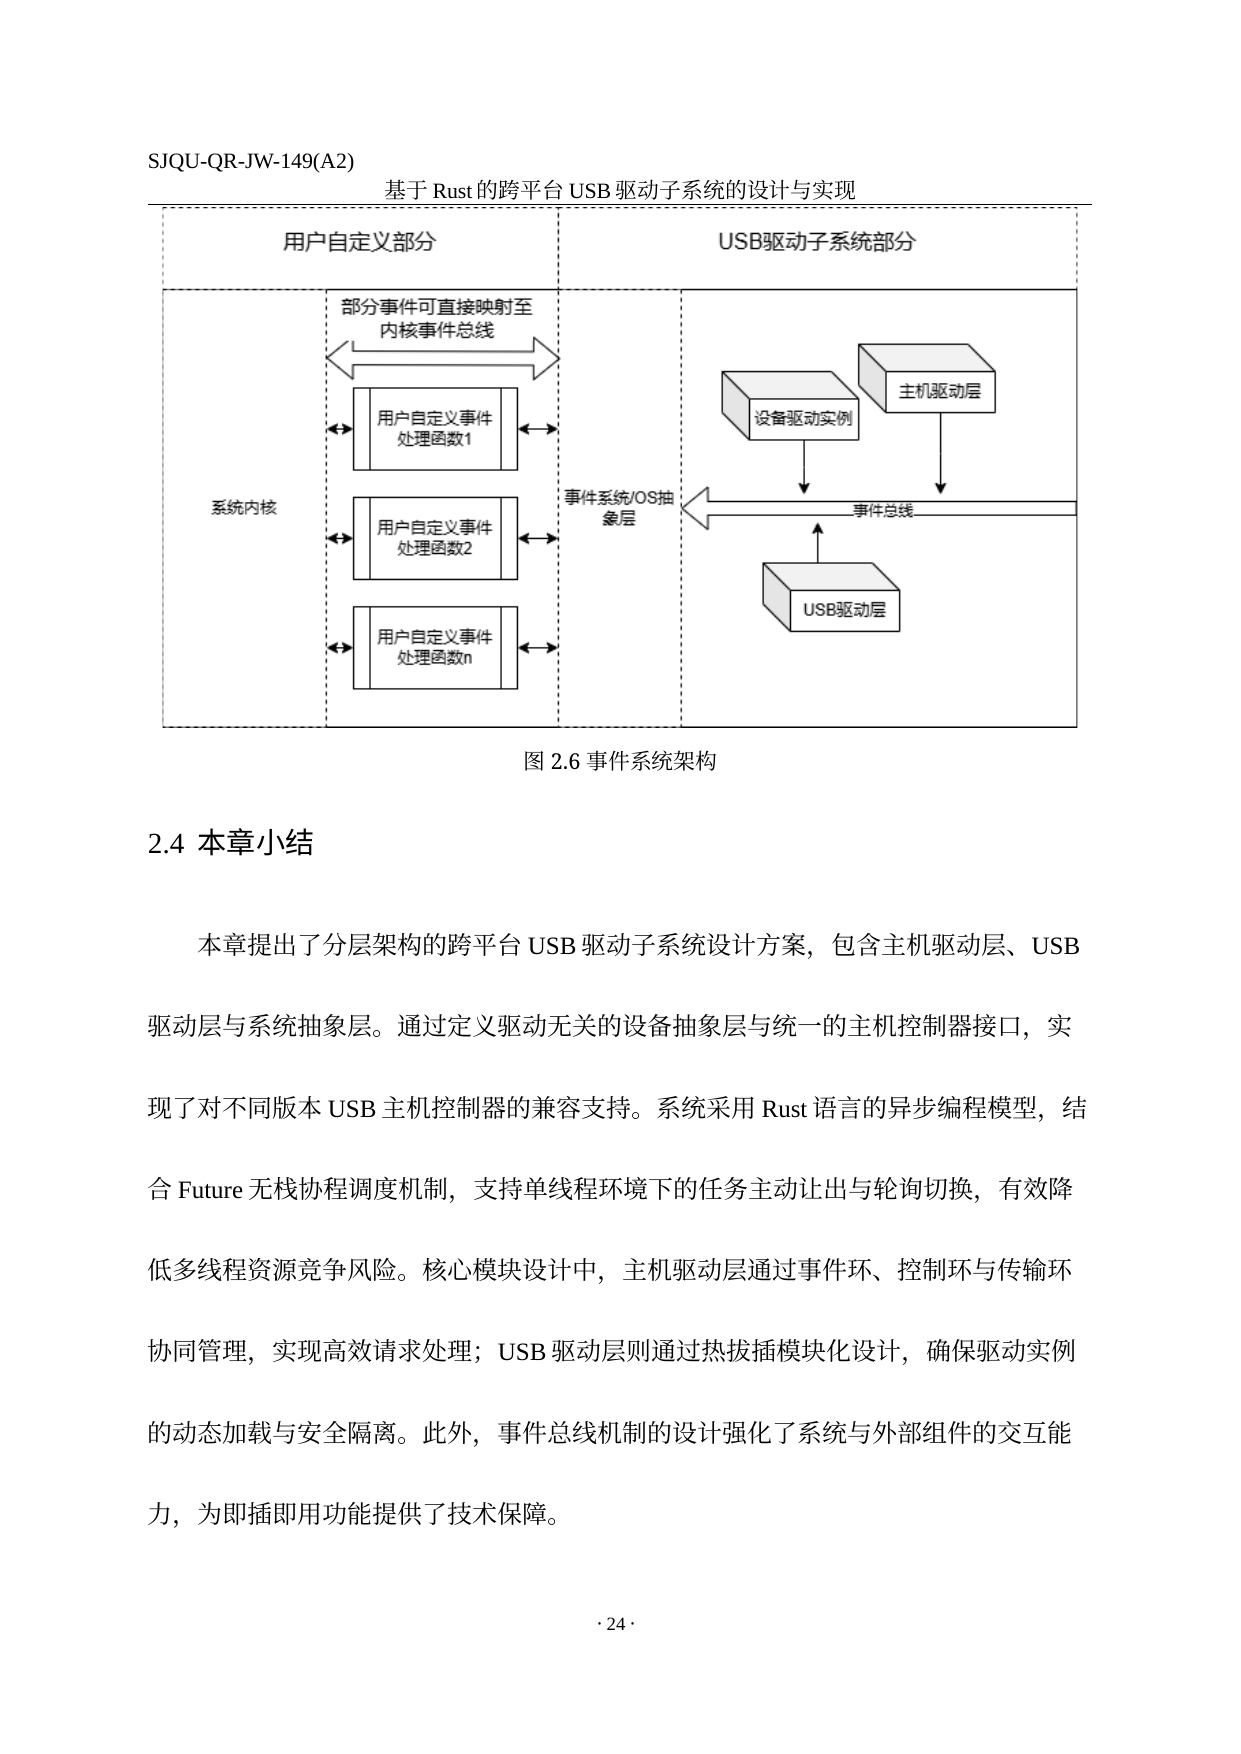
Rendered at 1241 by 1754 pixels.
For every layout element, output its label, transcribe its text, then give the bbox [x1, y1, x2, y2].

text 本章提出了分层架构的跨平台USB驱动子系统设计方案，包含主机驱动层、USB驱动层与系统抽象层。通过定义驱动无关的设备抽象层与统一的主机控制器接口，实现了对不同版本USB主机控制器的兼容支持。系统采用Rust语言的异步编程模型，结合Future无栈协程调度机制，支持单线程环境下的任务主动让出与轮询切换，有效降低多线程资源竞争风险。核心模块设计中，主机驱动层通过事件环、控制环与传输环协同管理，实现高效请求处理；USB驱动层则通过热拔插模块化设计，确保驱动实例的动态加载与安全隔离。此外，事件总线机制的设计强化了系统与外部组件的交互能力，为即插即用功能提供了技术保障。 [148, 911, 1092, 1545]
subtitle 本章小结 [148, 808, 1092, 873]
picture [162, 207, 1078, 728]
text 图 2.6 事件系统架构 [148, 744, 1092, 776]
